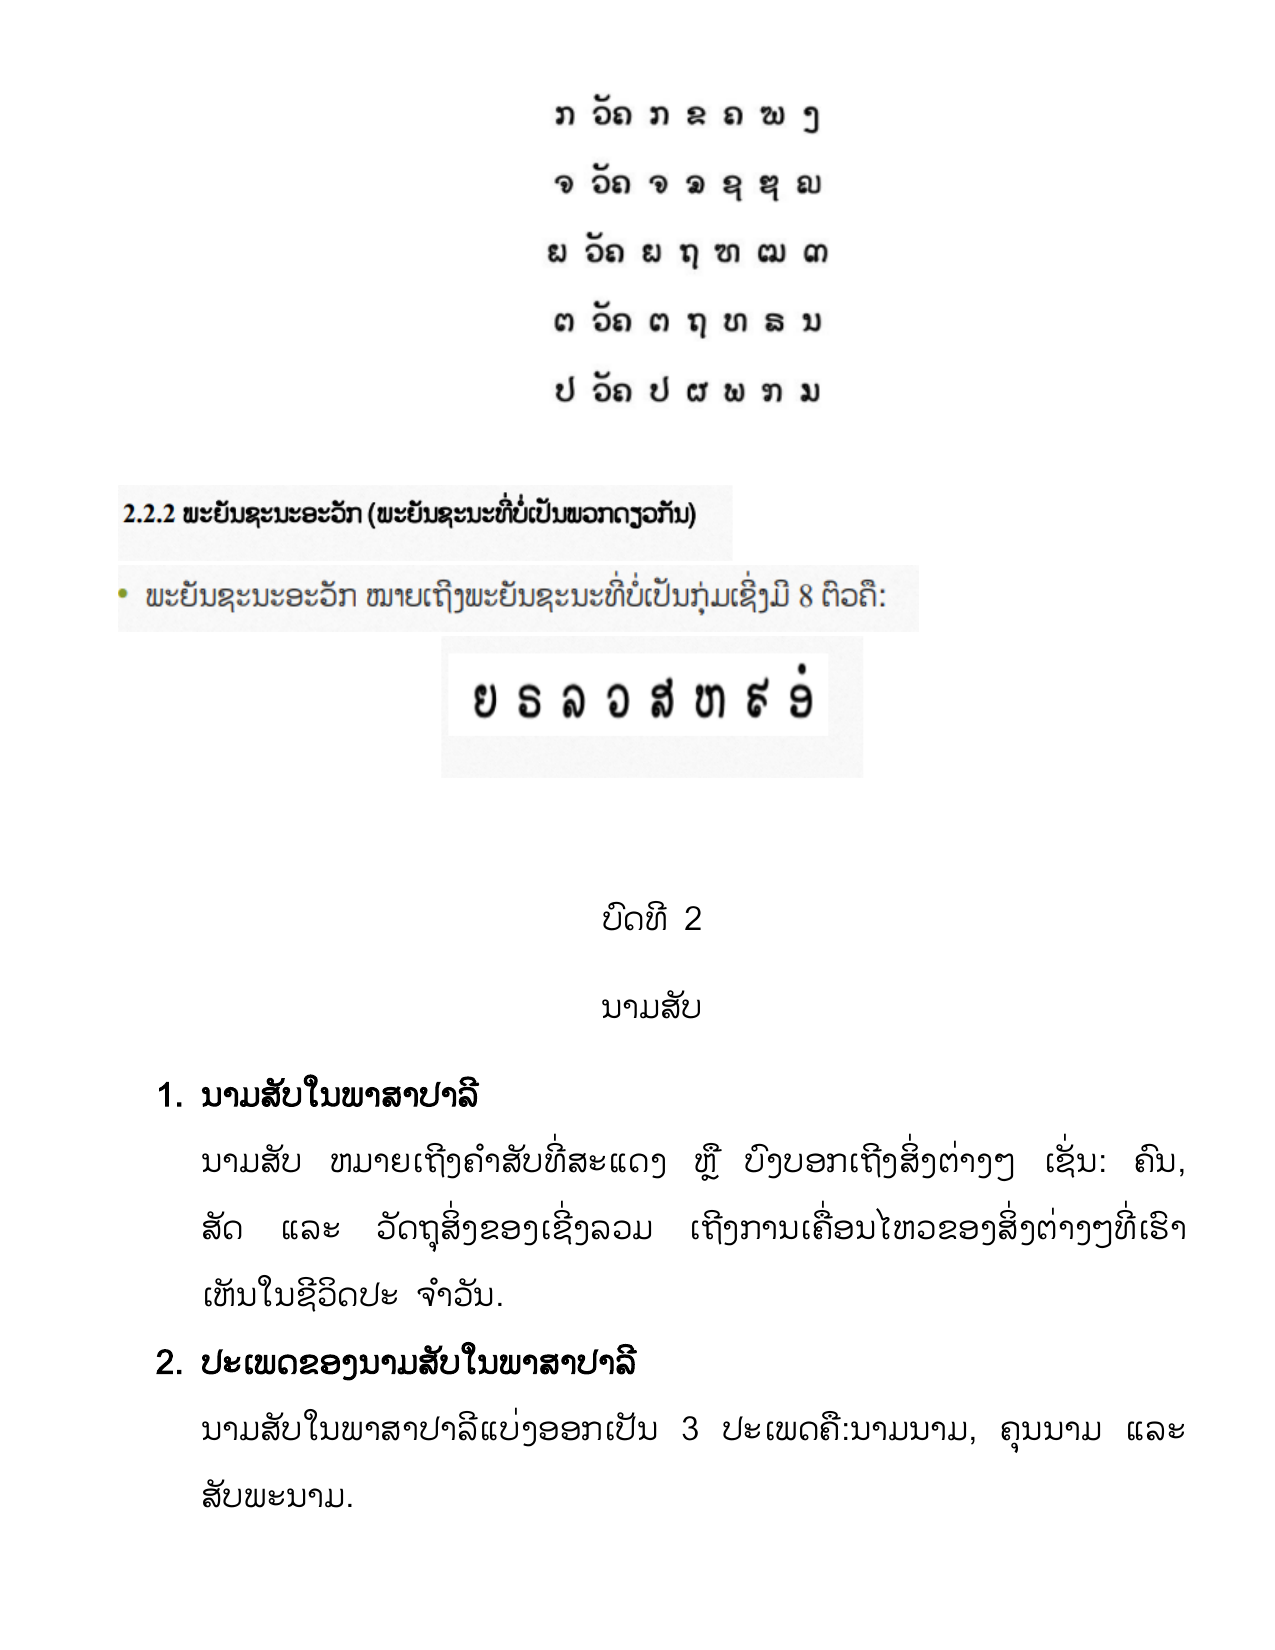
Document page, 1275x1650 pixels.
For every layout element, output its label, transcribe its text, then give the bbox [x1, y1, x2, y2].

text ນາມສັບ [118, 979, 1186, 1037]
list ນາມສັບໃນພາສາປາລີ [156, 1067, 1186, 1125]
picture [539, 88, 840, 414]
text ບົດທີ 2 [118, 891, 1186, 949]
list ປະເພດຂອງນາມສັບໃນພາສາປາລີ [156, 1334, 1186, 1392]
list ນາມສັບ ຫມາຍເຖີງຄໍາສັບທີ່ສະແດງ ຫຼື ບົງບອກເຖີງສິ່ງຕ່າງໆ ເຊັ່ນ: ຄົນ, ສັດ ແລະ ວັດຖຸສິ່ງຂອງເຊີ່ງລວມ ເຖີງການເຄື່ອນໄຫວຂອງສິ່ງຕ່າງໆທີ່ເຮົາເຫັນໃນຊີວິດປະ ຈໍາວັນ. [201, 1133, 1186, 1325]
picture [118, 565, 919, 632]
picture [441, 636, 864, 778]
list ນາມສັບໃນພາສາປາລີແບ່ງອອກເປັນ 3 ປະເພດຄື:ນາມນາມ, ຄຸນນາມ ແລະ ສັບພະນາມ. [201, 1401, 1186, 1526]
picture [118, 485, 733, 561]
